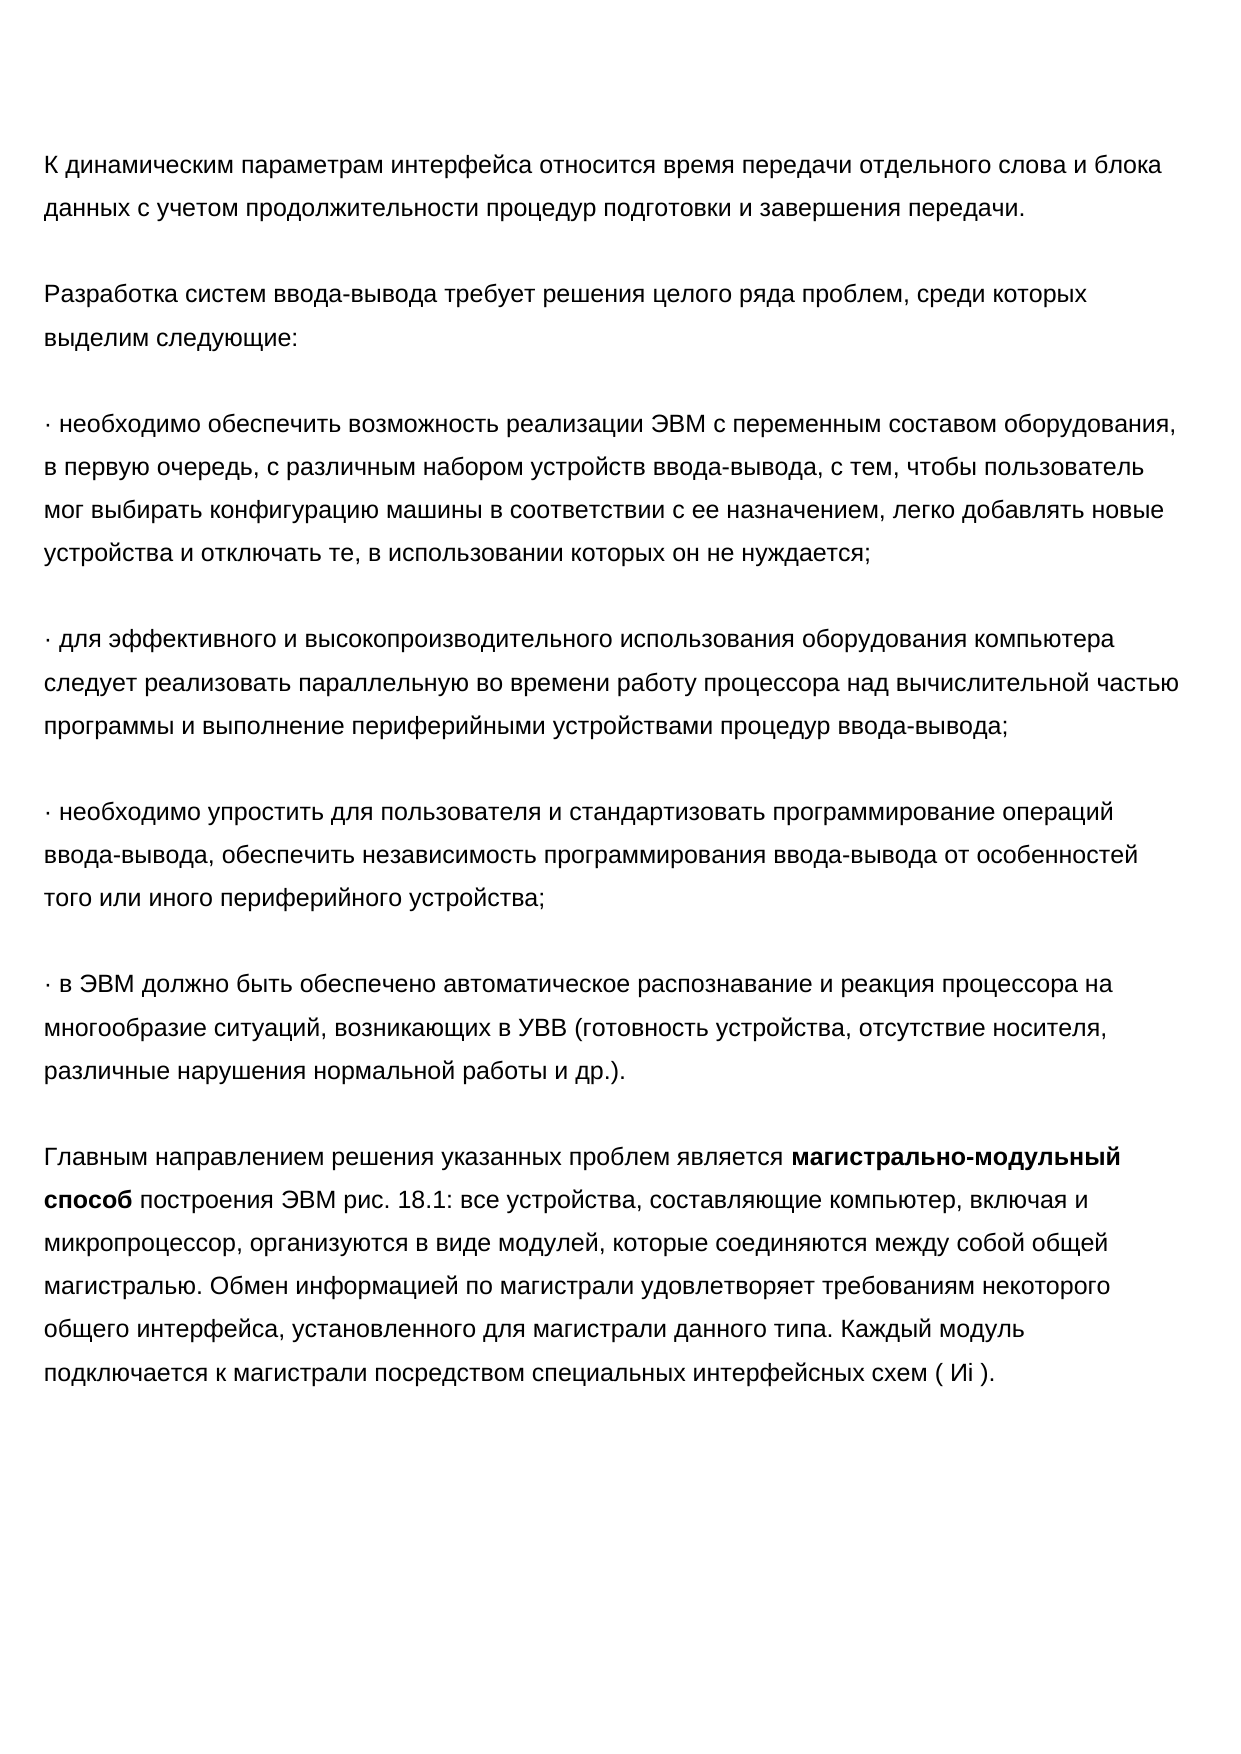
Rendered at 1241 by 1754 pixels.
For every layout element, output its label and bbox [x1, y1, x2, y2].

text [44, 150, 1181, 1386]
